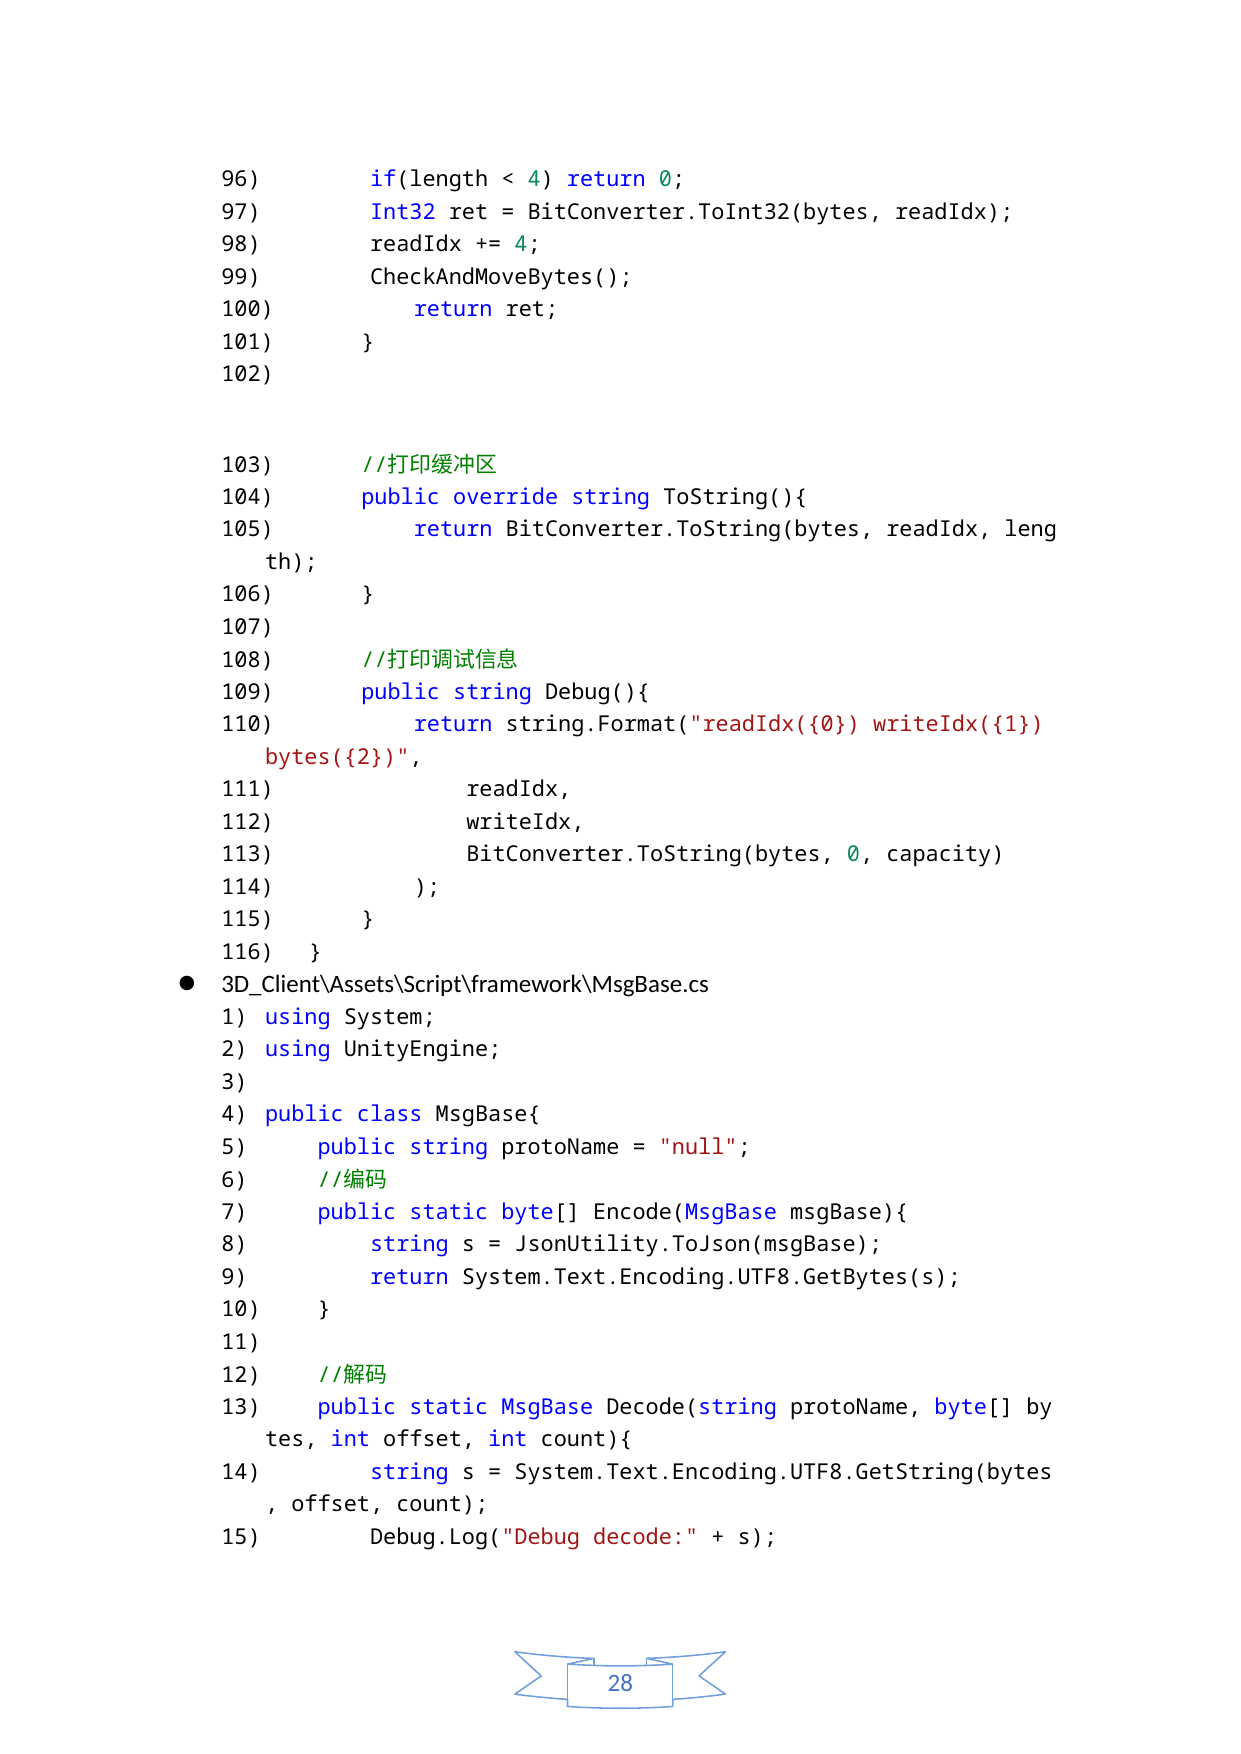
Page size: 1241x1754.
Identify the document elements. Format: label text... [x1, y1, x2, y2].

list //打印调试信息 [221, 642, 1063, 674]
list } [221, 324, 1063, 357]
list } [221, 1292, 1063, 1324]
list ); [221, 869, 1063, 902]
list //打印缓冲区 [221, 447, 1063, 479]
list public string Debug(){ [221, 674, 1063, 707]
list //解码 [221, 1357, 1063, 1389]
list using UnityEngine; [221, 1032, 1063, 1064]
list public static byte[] Encode(MsgBase msgBase){ [221, 1194, 1063, 1227]
list return System.Text.Encoding.UTF8.GetBytes(s); [221, 1259, 1063, 1292]
list writeIdx, [221, 804, 1063, 837]
list readIdx, [221, 772, 1063, 804]
list Debug.Log("Debug decode:" + s); [221, 1519, 1063, 1552]
list public string protoName = "null"; [221, 1129, 1063, 1162]
list readIdx += 4; [221, 227, 1063, 259]
list string s = System.Text.Encoding.UTF8.GetString(bytes, offset, count); [221, 1454, 1063, 1519]
list BitConverter.ToString(bytes, 0, capacity) [221, 837, 1063, 869]
list } [221, 902, 1063, 934]
list } [221, 934, 1063, 967]
list return ret; [221, 292, 1063, 324]
list return string.Format("readIdx({0}) writeIdx({1}) bytes({2})", [221, 707, 1063, 772]
list if(length < 4) return 0; [221, 162, 1063, 194]
list CheckAndMoveBytes(); [221, 259, 1063, 292]
list 3D_Client\Assets\Script\framework\MsgBase.cs [177, 967, 1063, 999]
list public static MsgBase Decode(string protoName, byte[] bytes, int offset, int count){ [221, 1389, 1063, 1454]
list return BitConverter.ToString(bytes, readIdx, length); [221, 512, 1063, 577]
list public class MsgBase{ [221, 1097, 1063, 1129]
list public override string ToString(){ [221, 479, 1063, 512]
list using System; [221, 999, 1063, 1032]
list string s = JsonUtility.ToJson(msgBase); [221, 1227, 1063, 1259]
list } [221, 577, 1063, 609]
list //编码 [221, 1162, 1063, 1194]
list Int32 ret = BitConverter.ToInt32(bytes, readIdx); [221, 194, 1063, 227]
